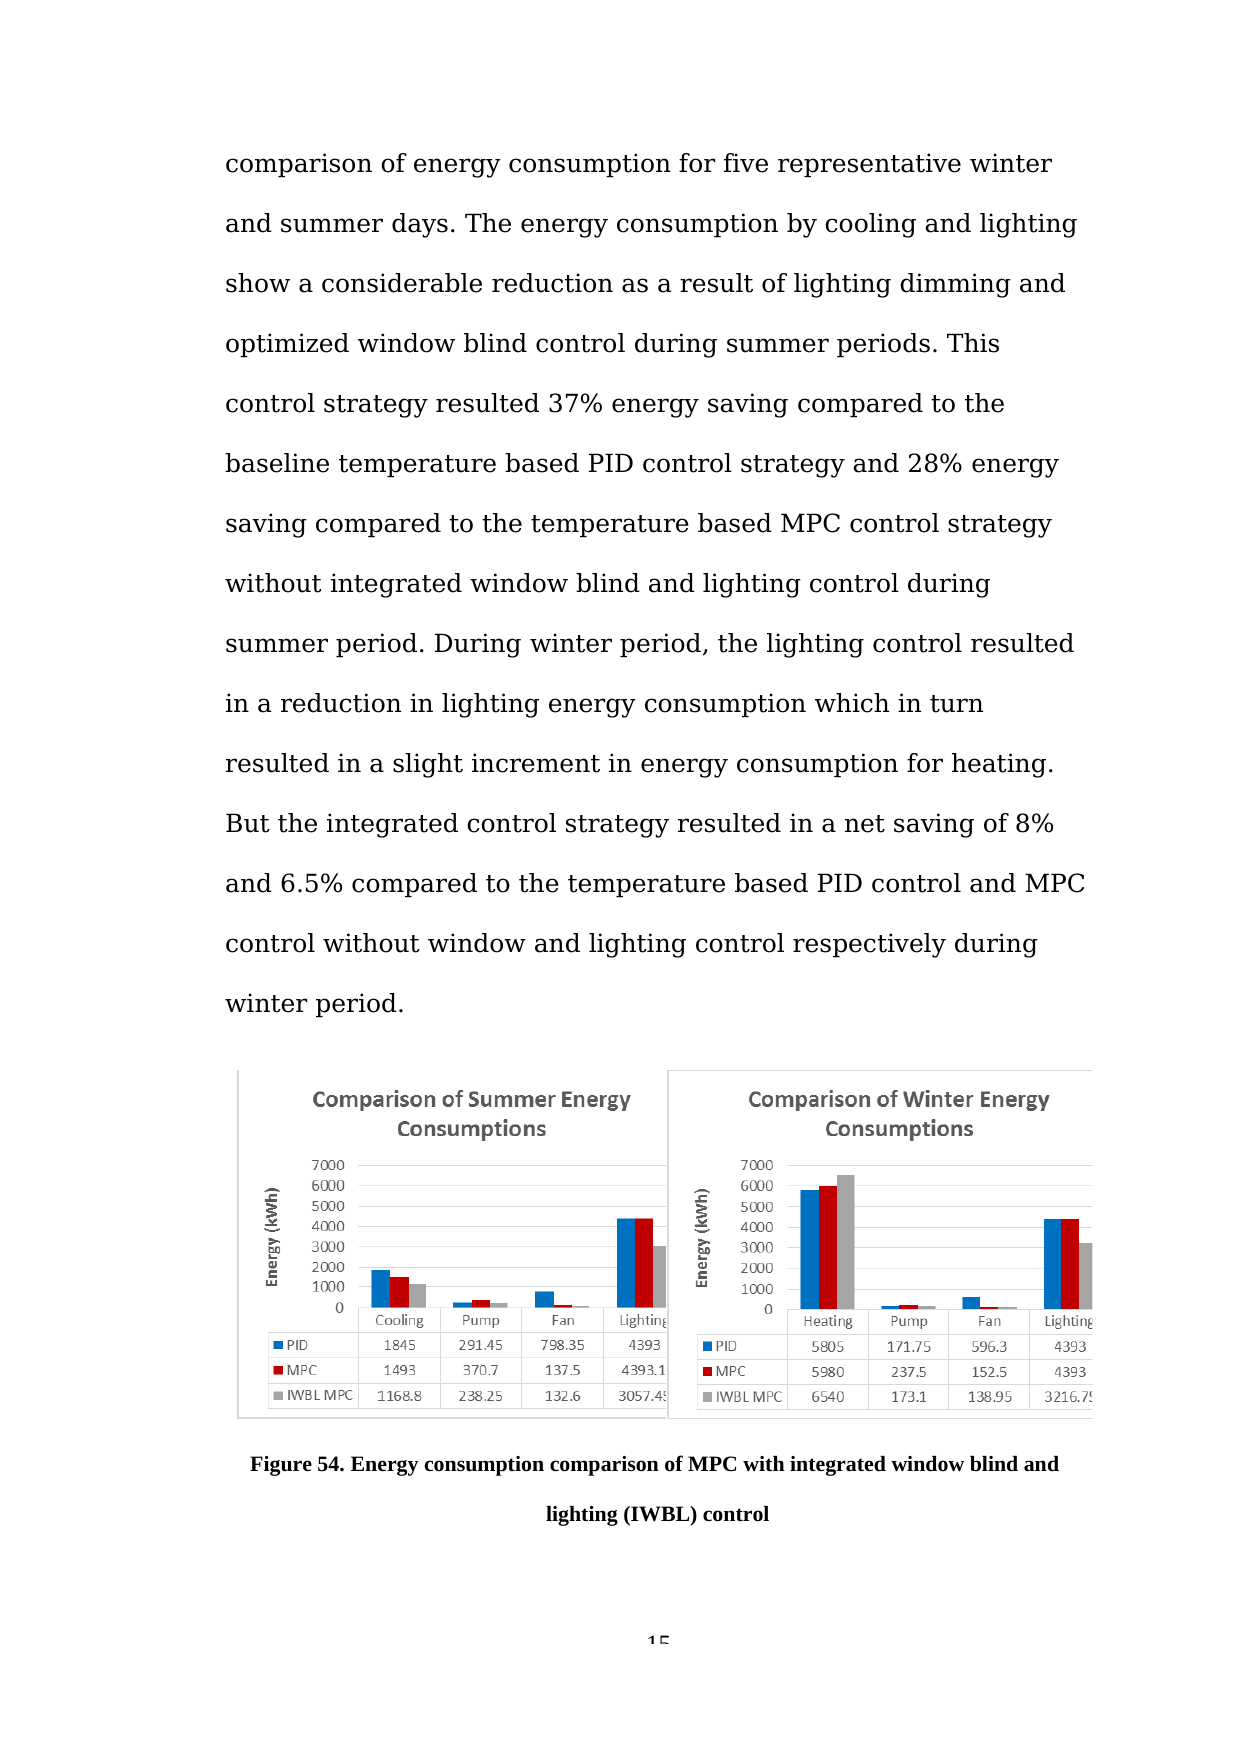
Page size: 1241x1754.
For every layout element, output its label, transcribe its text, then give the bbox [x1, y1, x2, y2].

picture [236, 1070, 1093, 1419]
text comparison of energy consumption for five representative winter and summer days. The energy consumption by cooling and lighting show a considerable reduction as a result of lighting dimming and optimized window blind control during summer periods. This control strategy resulted 37% energy saving compared to the baseline temperature based PID control strategy and 28% energy saving compared to the temperature based MPC control strategy without integrated window blind and lighting control during summer period. During winter period, the lighting control resulted in a reduction in lighting energy consumption which in turn resulted in a slight increment in energy consumption for heating. But the integrated control strategy resulted in a net saving of 8% and 6.5% compared to the temperature based PID control and MPC control without window and lighting control respectively during winter period. [225, 148, 1089, 1018]
text Figure 54. Energy consumption comparison of MPC with integrated window blind and lighting (IWBL) control [250, 1451, 1085, 1526]
